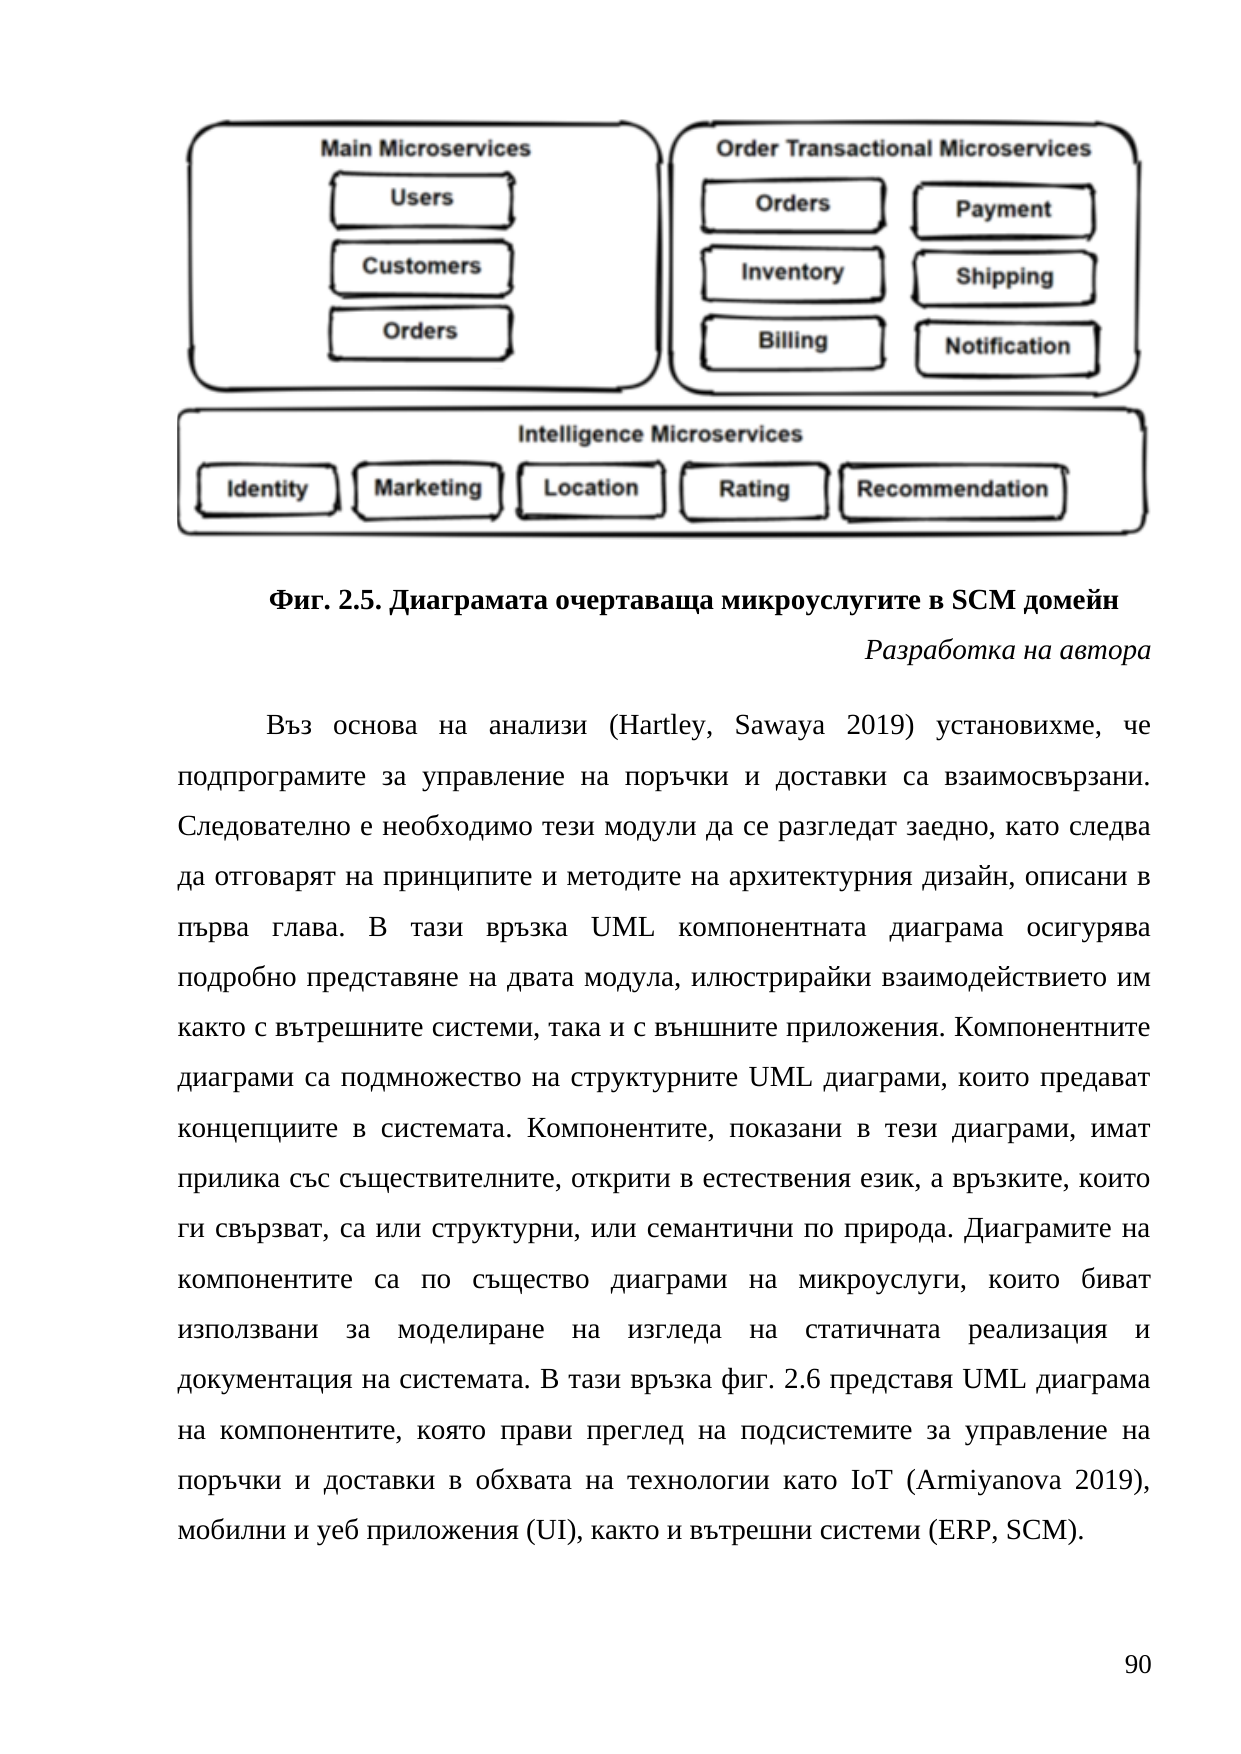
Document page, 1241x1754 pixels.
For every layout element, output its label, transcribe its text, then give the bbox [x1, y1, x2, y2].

title Фиг. 2.5. Диаграмата очертаваща микроуслугите в SCM домейн [177, 582, 1152, 615]
text Въз основа на анализи (Hartley, Sawaya 2019) установихме, че подпрограмите за управление на поръчки и доставки са взаимосвързани. Следователно е необходимо тези модули да се разгледат заедно, като следва да отговарят на принципите и методите на архитектурния дизайн, описани в първа глава. В тази връзка UML компонентната диаграма осигурява подробно представяне на двата модула, илюстрирайки взаимодействието им както с вътрешните системи, така и с външните приложения. Компонентните диаграми са подмножество на структурните UML диаграми, които предават концепциите в системата. Компонентите, показани в тези диаграми, имат прилика със съществителните, открити в естествения език, а връзките, които ги свързват, са или структурни, или семантични по природа. Диаграмите на компонентите са по същество диаграми на микроуслуги, които биват използвани за моделиране на изгледа на статичната реализация и документация на системата. В тази връзка фиг. 2.6 представя UML диаграма на компонентите, която прави преглед на подсистемите за управление на поръчки и доставки в обхвата на технологии като IoT (Armiyanova 2019), мобилни и уеб приложения (UI), както и вътрешни системи (ERP, SCM). [177, 707, 1152, 1546]
title Разработка на автора [177, 632, 1152, 666]
picture [177, 118, 1154, 540]
